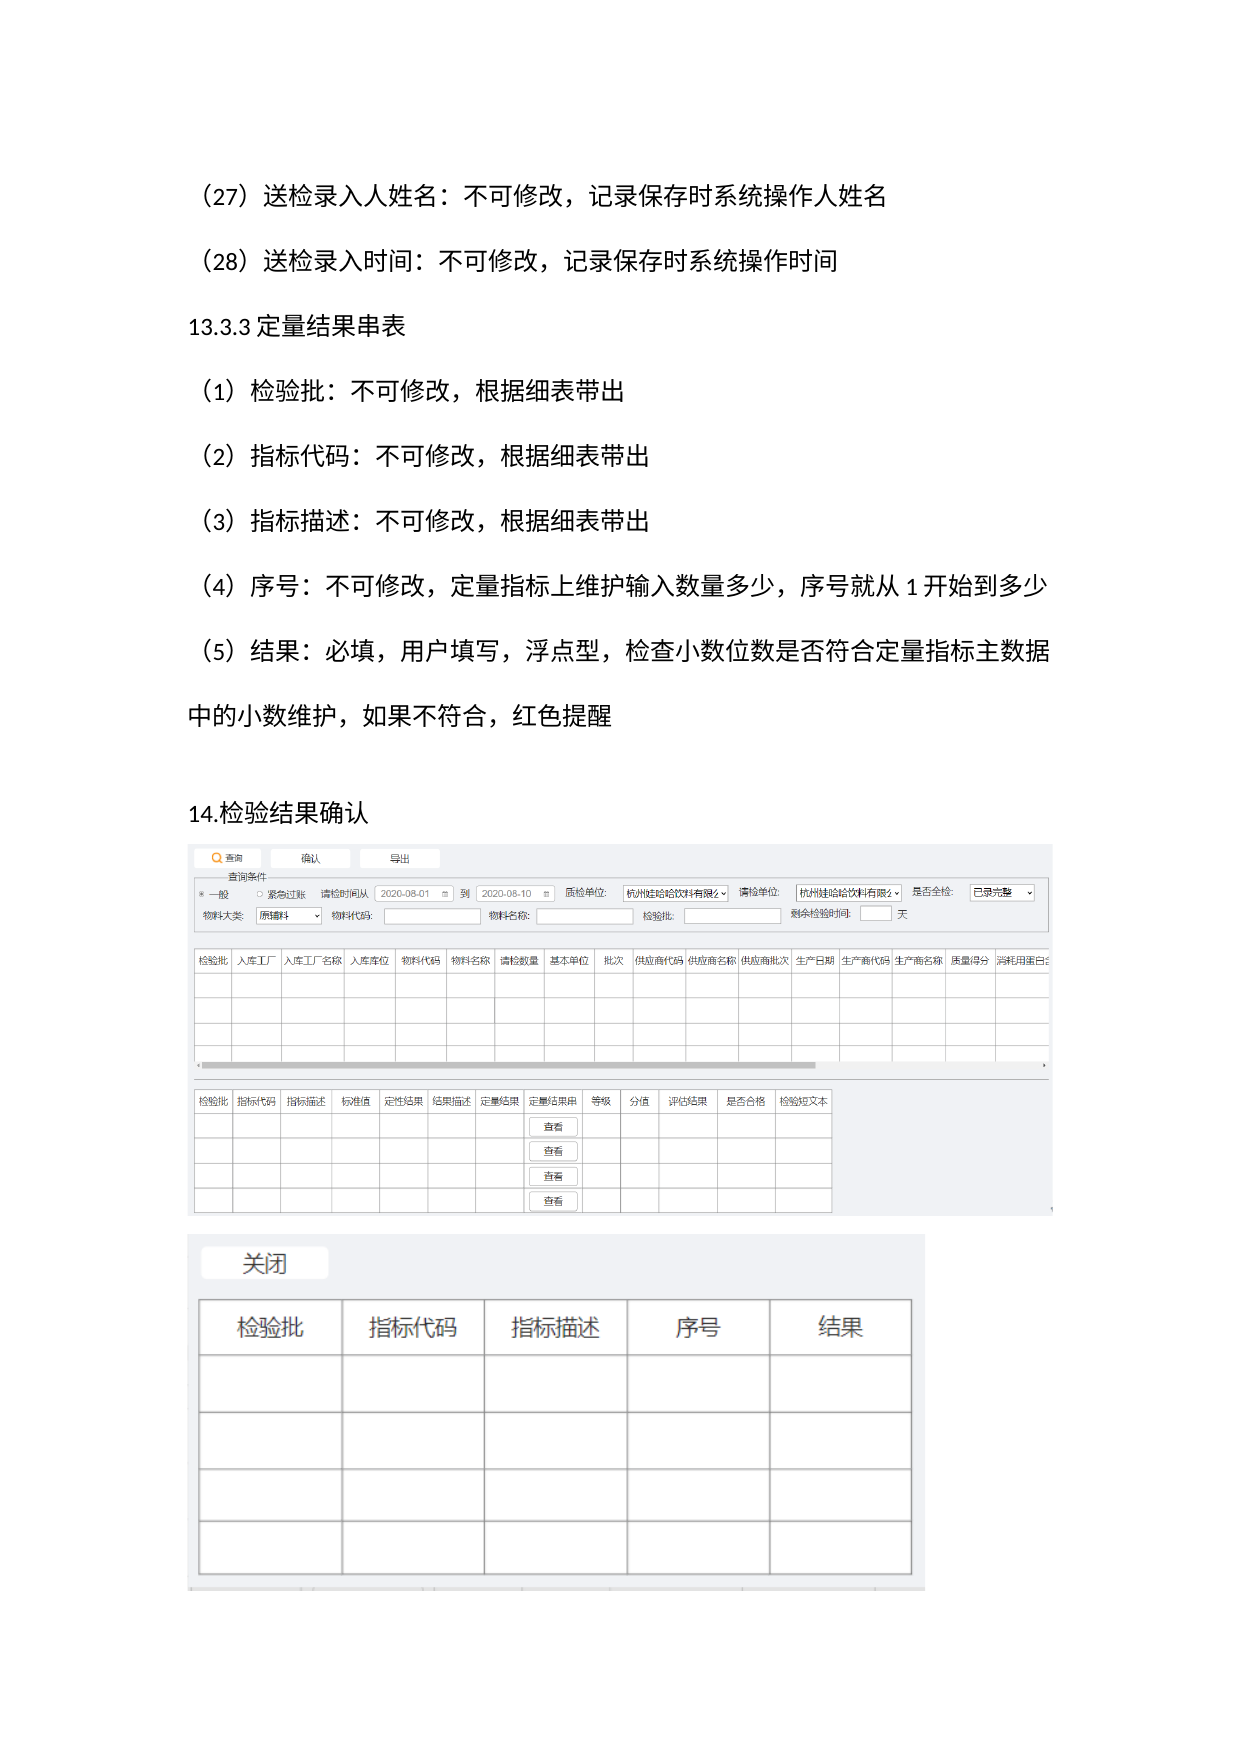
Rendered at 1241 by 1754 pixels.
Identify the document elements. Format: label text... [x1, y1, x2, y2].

text （27）送检录入人姓名：不可修改，记录保存时系统操作人姓名 [187, 162, 1053, 227]
text （28）送检录入时间：不可修改，记录保存时系统操作时间 [187, 227, 1053, 292]
text （4）序号：不可修改，定量指标上维护输入数量多少，序号就从1开始到多少 [187, 552, 1053, 617]
text （2）指标代码：不可修改，根据细表带出 [187, 422, 1053, 487]
text （5）结果：必填，用户填写，浮点型，检查小数位数是否符合定量指标主数据中的小数维护，如果不符合，红色提醒 [187, 617, 1053, 747]
picture [187, 1234, 926, 1591]
text 13.3.3定量结果串表 [187, 292, 1053, 357]
text 14.检验结果确认 [187, 779, 1053, 844]
picture [187, 844, 1053, 1216]
text （1）检验批：不可修改，根据细表带出 [187, 357, 1053, 422]
text （3）指标描述：不可修改，根据细表带出 [187, 487, 1053, 552]
